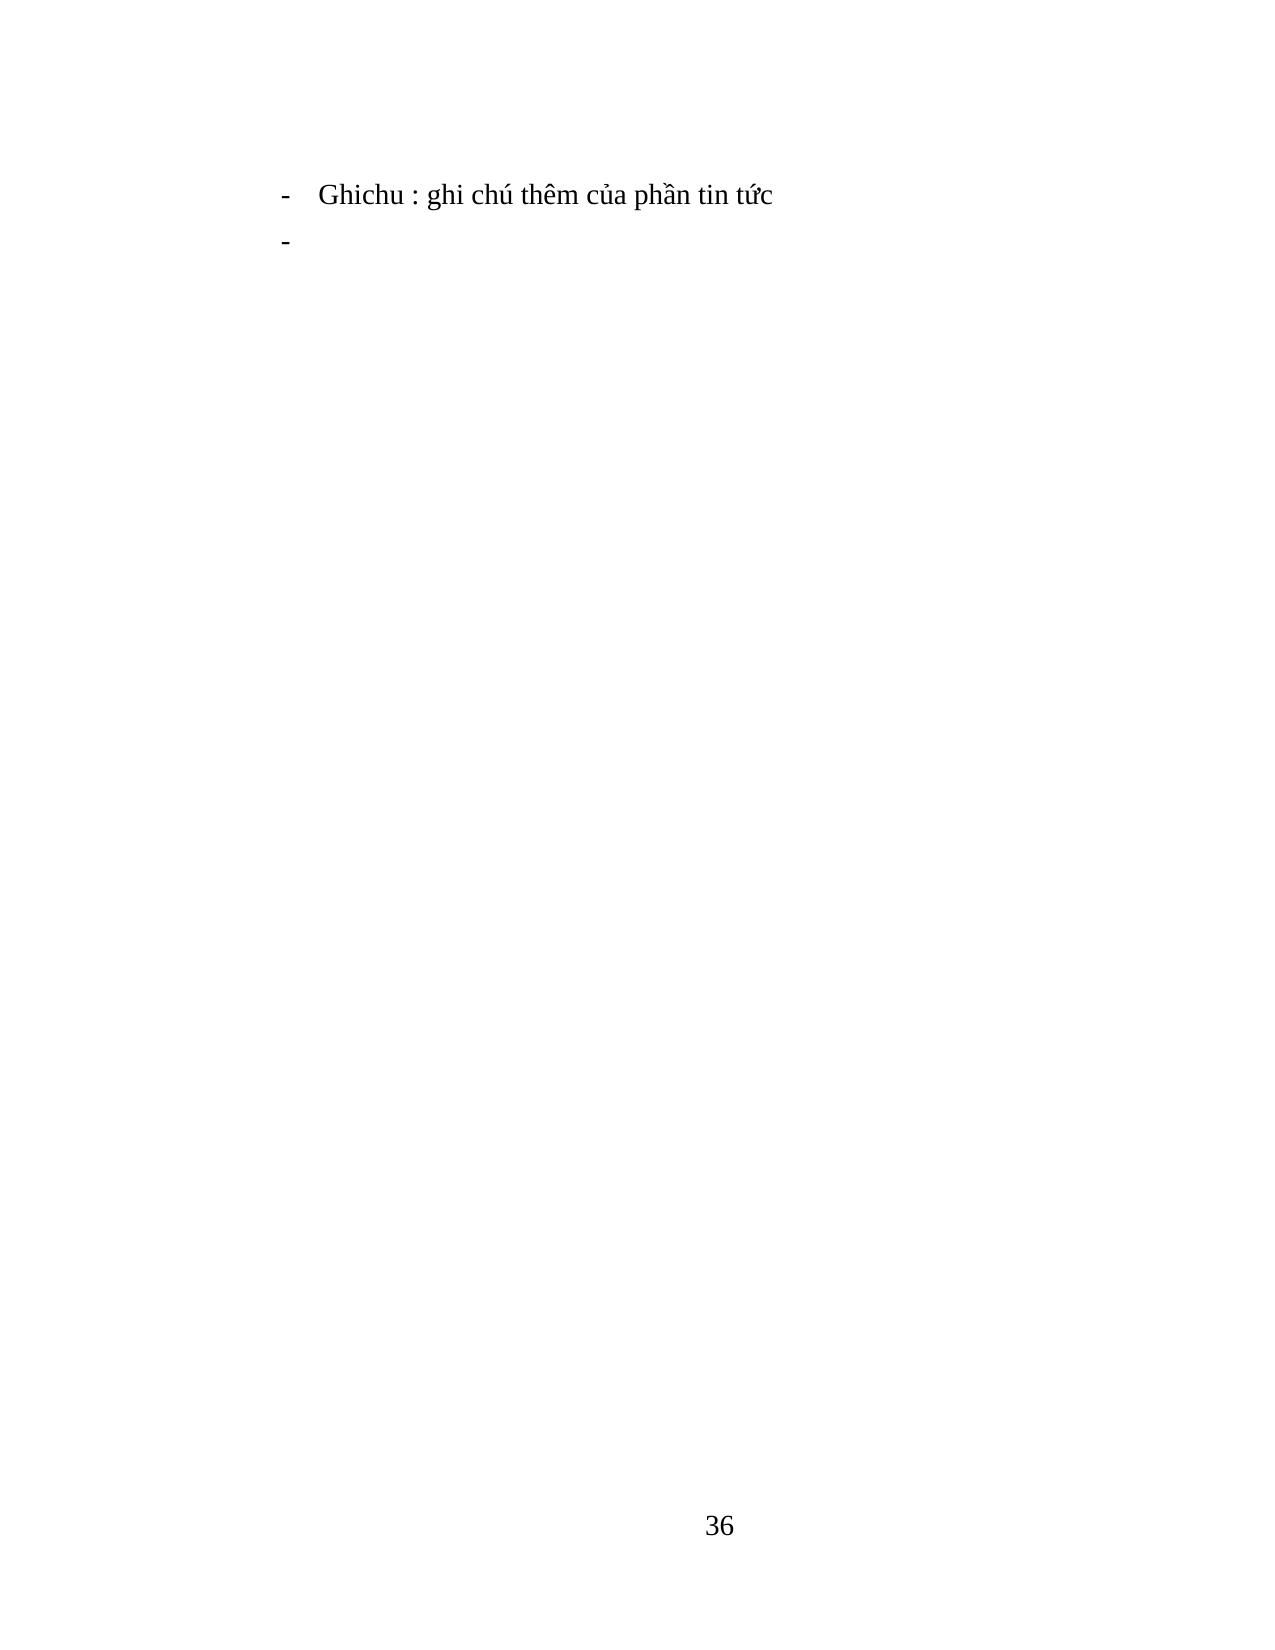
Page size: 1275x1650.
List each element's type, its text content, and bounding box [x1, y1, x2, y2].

list Ghichu : ghi chú thêm của phần tin tức [281, 177, 1157, 211]
